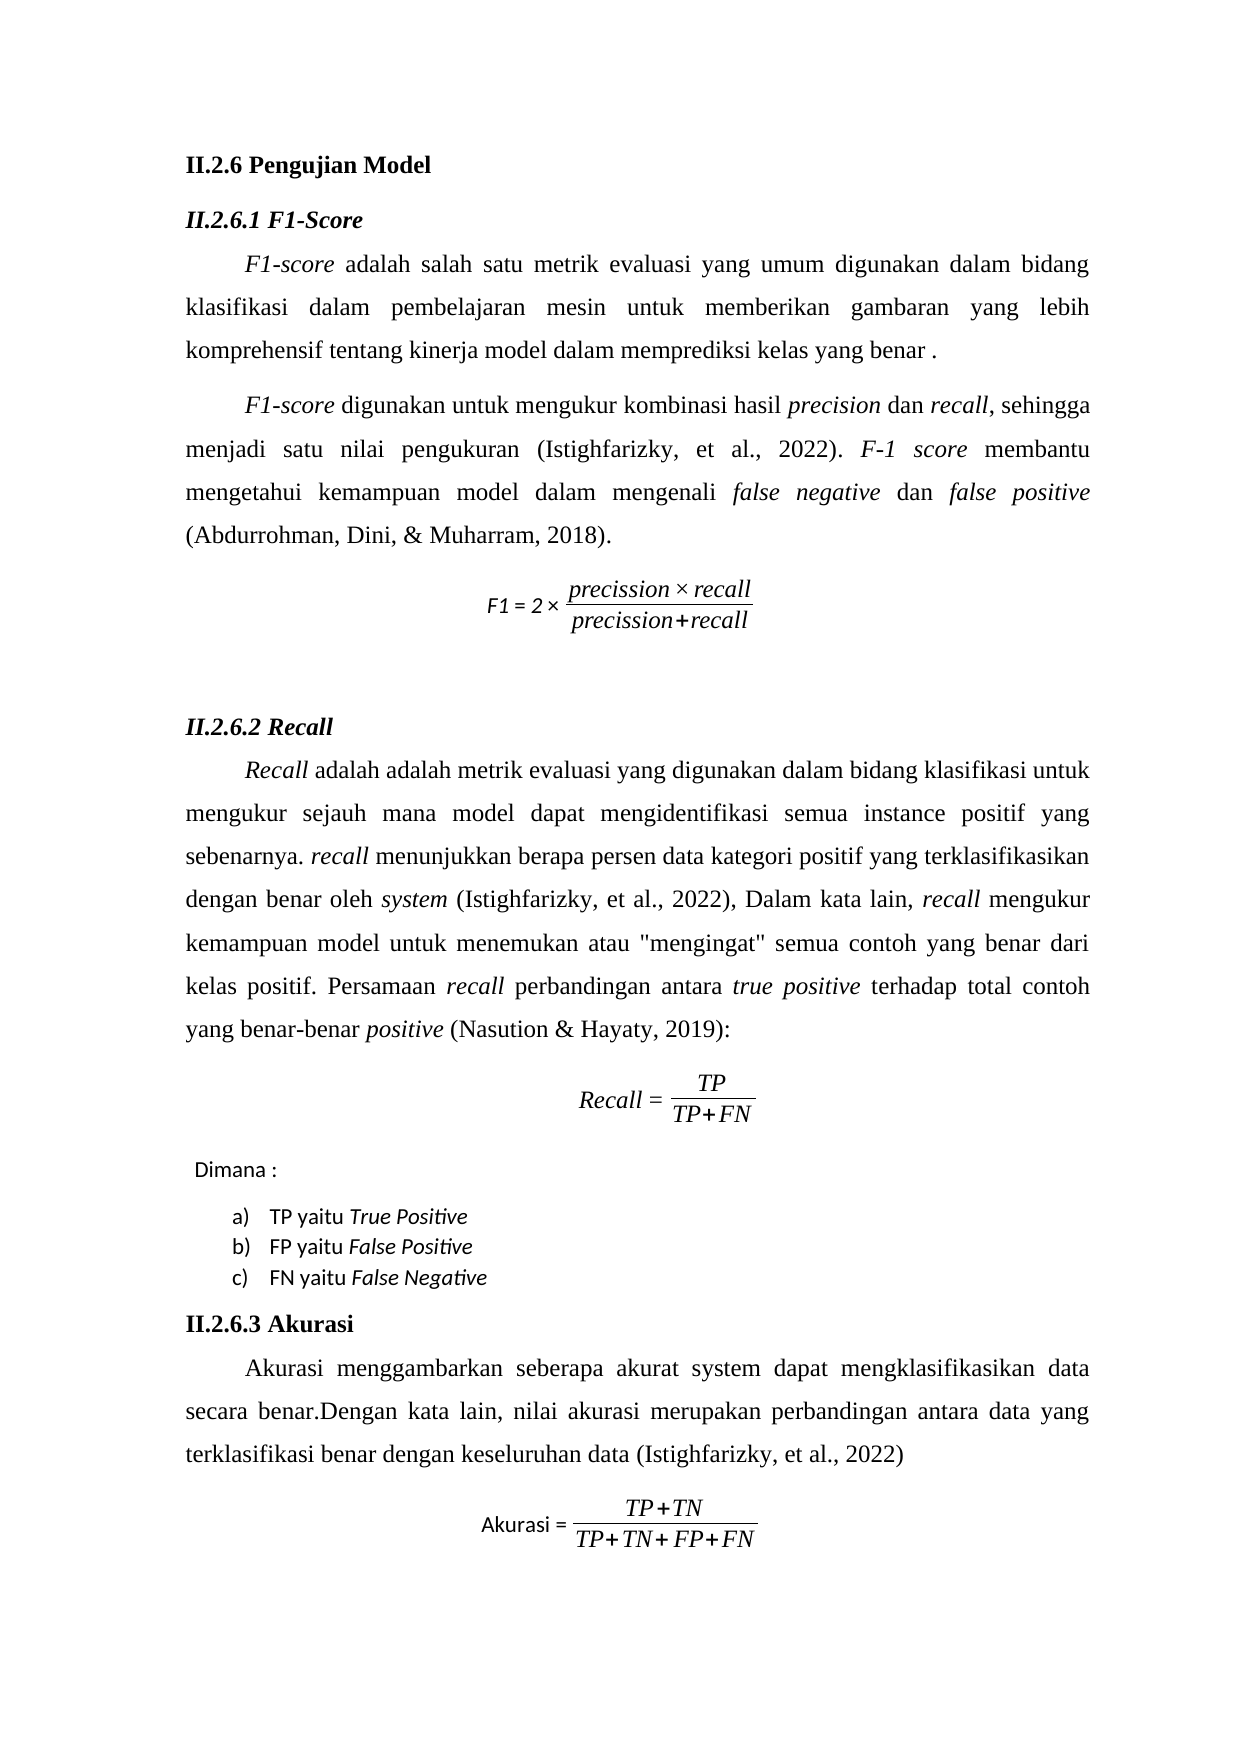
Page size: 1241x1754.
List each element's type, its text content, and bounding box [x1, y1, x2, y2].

text F1 = 2 × [150, 576, 1090, 634]
list FN yaitu False Negative [232, 1263, 1090, 1291]
text Dimana : [194, 1155, 1090, 1183]
text Akurasi = [150, 1494, 1090, 1553]
subtitle Recall [185, 712, 1090, 741]
text Recall = [185, 1069, 1090, 1128]
subtitle Pengujian Model [185, 150, 1090, 179]
text Akurasi menggambarkan seberapa akurat system dapat mengklasifikasikan data secara benar.Dengan kata lain, nilai akurasi merupakan perbandingan antara data yang terklasifikasi benar dengan keseluruhan data [185, 1353, 1090, 1468]
list FP yaitu False Positive [232, 1232, 1090, 1261]
text F1-score adalah salah satu metrik evaluasi yang umum digunakan dalam bidang klasifikasi dalam pembelajaran mesin untuk memberikan gambaran yang lebih komprehensif tentang kinerja model dalam memprediksi kelas yang benar . [185, 249, 1090, 364]
list TP yaitu True Positive [232, 1202, 1090, 1230]
text F1-score digunakan untuk mengukur kombinasi hasil precision dan recall, sehingga menjadi satu nilai pengukuran . F-1 score membantu mengetahui kemampuan model dalam mengenali false negative dan false positive. [185, 391, 1090, 549]
subtitle F1-Score [185, 206, 1090, 234]
subtitle Akurasi [185, 1309, 1090, 1338]
text Recall adalah adalah metrik evaluasi yang digunakan dalam bidang klasifikasi untuk mengukur sejauh mana model dapat mengidentifikasi semua instance positif yang sebenarnya. recall menunjukkan berapa persen data kategori positif yang terklasifikasikan dengan benar oleh system , Dalam kata lain, recall mengukur kemampuan model untuk menemukan atau "mengingat" semua contoh yang benar dari kelas positif. Persamaan recall perbandingan antara true positive terhadap total contoh yang benar-benar positive: [185, 755, 1090, 1043]
